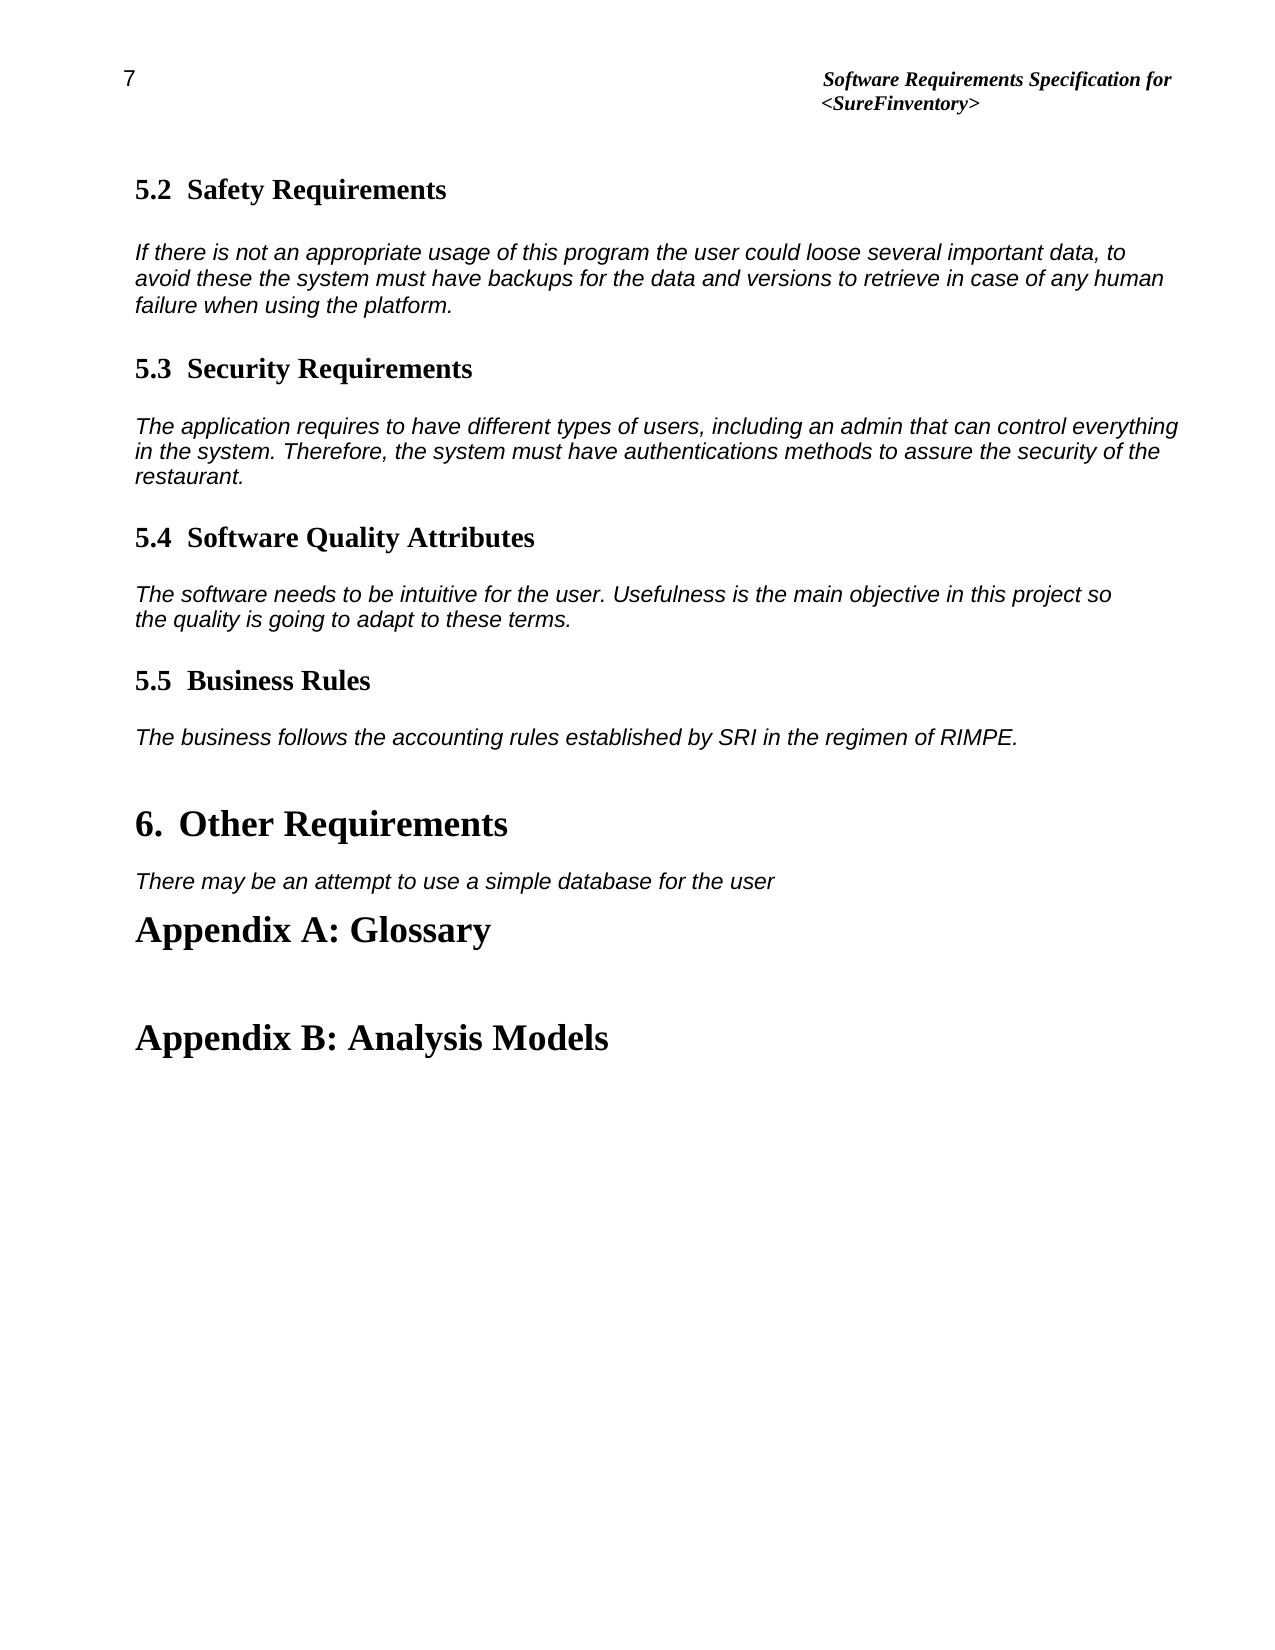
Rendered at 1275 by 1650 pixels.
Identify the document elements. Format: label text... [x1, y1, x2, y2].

subtitle Appendix A: Glossary [135, 908, 1181, 951]
subtitle Safety Requirements [135, 172, 1181, 205]
subtitle Software Quality Attributes [135, 520, 1181, 553]
text The software needs to be intuitive for the user. Usefulness is the main objective in this project so the quality is going to adapt to these terms. [135, 582, 1132, 632]
subtitle Other Requirements [135, 801, 1181, 844]
text There may be an attempt to use a simple database for the user [135, 869, 1132, 894]
text The business follows the accounting rules established by SRI in the regimen of RIMPE. [135, 725, 1132, 750]
subtitle If there is not an appropriate usage of this program the user could loose several important data, to avoid these the system must have backups for the data and versions to retrieve in case of any human failure when using the platform. [135, 239, 1181, 318]
subtitle Business Rules [135, 663, 1181, 696]
subtitle Security Requirements [135, 352, 1181, 385]
subtitle Appendix B: Analysis Models [135, 1015, 1181, 1058]
text The application requires to have different types of users, including an admin that can control everything in the system. Therefore, the system must have authentications methods to assure the security of the restaurant. [135, 414, 1181, 489]
